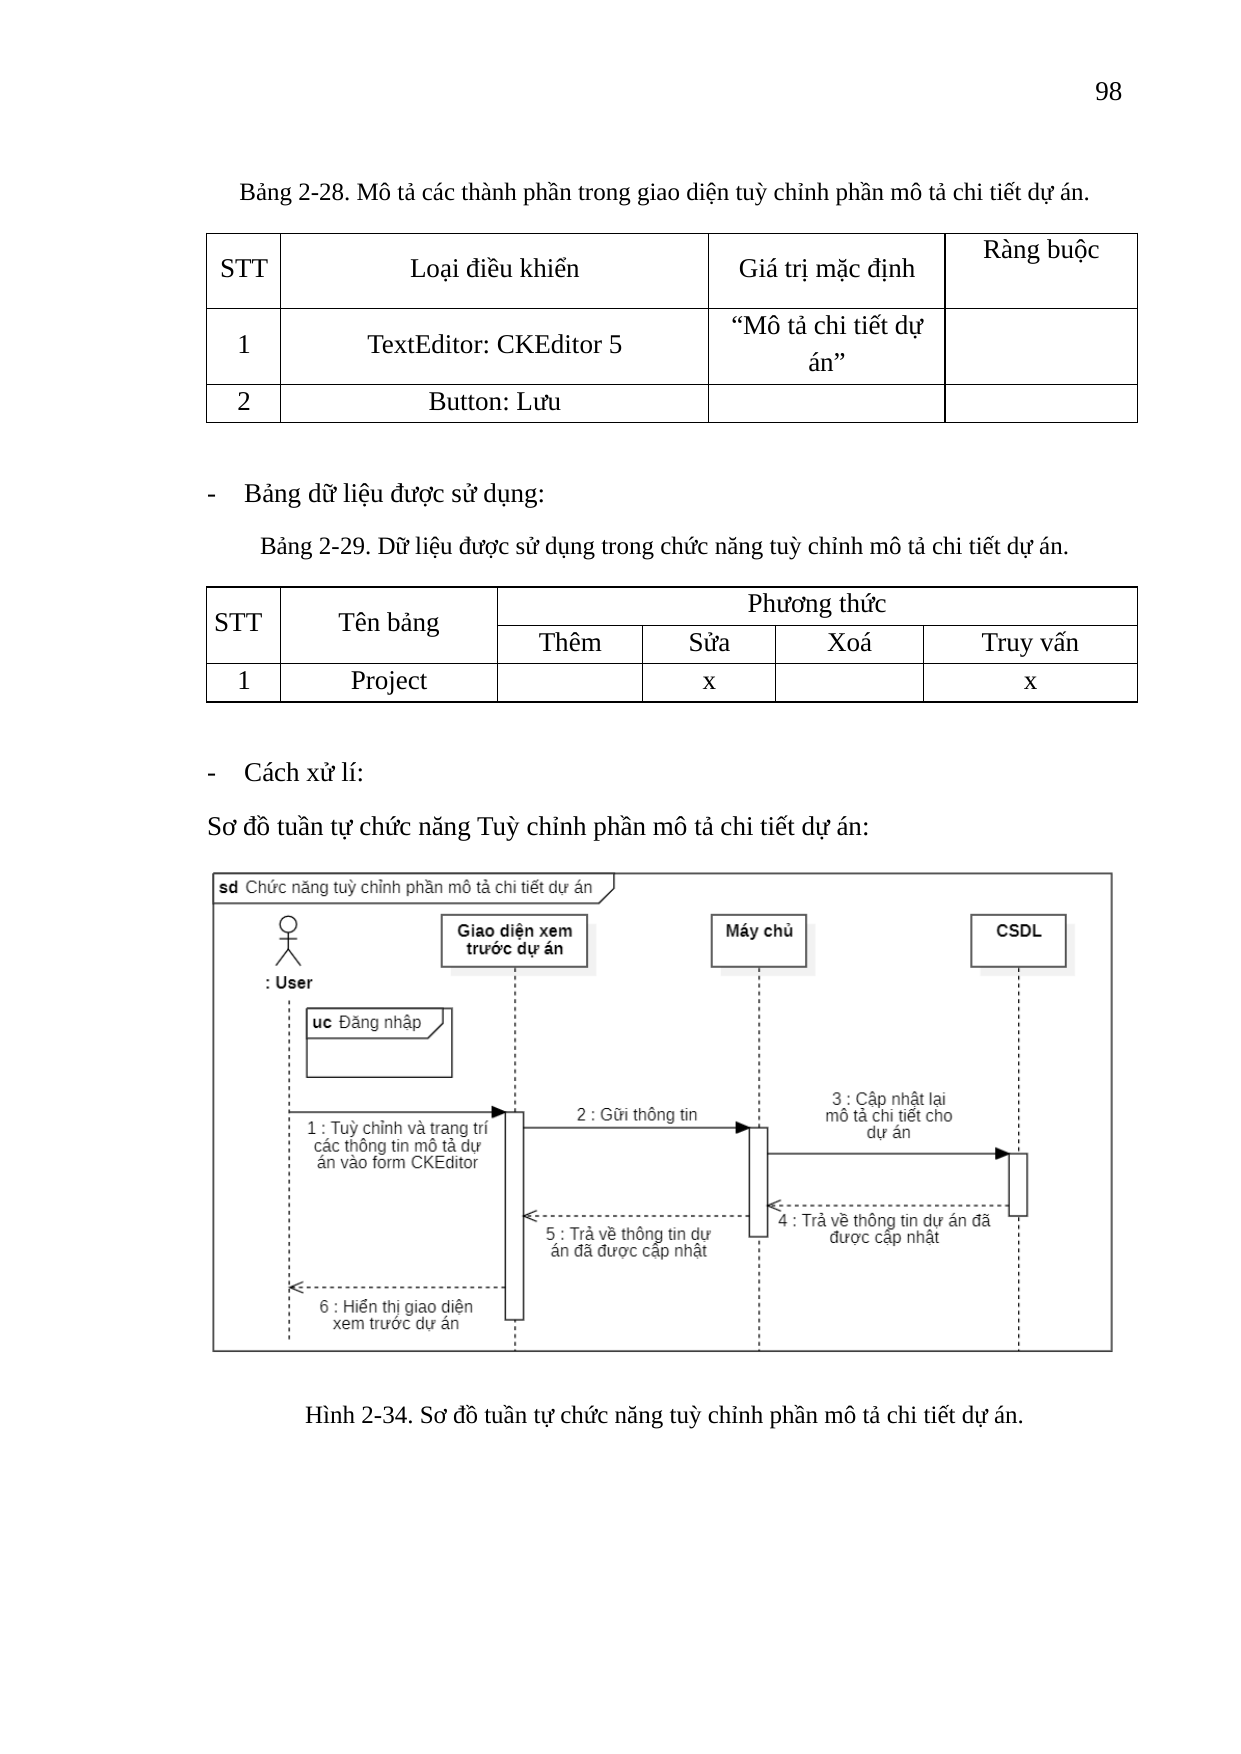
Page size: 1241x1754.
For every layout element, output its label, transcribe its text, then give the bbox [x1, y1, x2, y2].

picture [206, 864, 1123, 1378]
table_header Loại điều khiển [281, 234, 708, 308]
table_header STT [207, 588, 280, 663]
text Hình 2-34. Sơ đồ tuần tự chức năng tuỳ chỉnh phần mô tả chi tiết dự án. [207, 1400, 1122, 1429]
table_cell x [643, 664, 775, 701]
table_cell [776, 664, 923, 701]
table_cell TextEditor: CKEditor 5 [281, 309, 708, 384]
table_cell Truy vấn [924, 626, 1137, 663]
table_cell [946, 385, 1137, 422]
text Bảng 2-28. Mô tả các thành phần trong giao diện tuỳ chỉnh phần mô tả chi tiết dự án. [207, 177, 1122, 206]
table_cell Project [281, 664, 497, 701]
table_cell Thêm [498, 626, 642, 663]
table_cell Sửa [643, 626, 775, 663]
table_cell [498, 664, 642, 701]
table_cell 2 [207, 385, 280, 422]
table_header Tên bảng [281, 588, 497, 663]
table_header Phương thức [498, 588, 1137, 625]
table_cell 1 [207, 309, 280, 384]
list Bảng dữ liệu được sử dụng: [207, 477, 1122, 508]
text Bảng 2-29. Dữ liệu được sử dụng trong chức năng tuỳ chỉnh mô tả chi tiết dự án. [207, 531, 1122, 560]
table_cell [946, 309, 1137, 384]
table_cell [709, 385, 944, 422]
table_header STT [207, 234, 280, 308]
table_cell Xoá [776, 626, 923, 663]
table_header Giá trị mặc định [709, 234, 944, 308]
table_cell x [924, 664, 1137, 701]
table_cell “Mô tả chi tiết dự án” [709, 309, 944, 384]
table_cell 1 [207, 664, 280, 701]
table_cell Button: Lưu [281, 385, 708, 422]
list Cách xử lí: [207, 756, 1122, 787]
text Sơ đồ tuần tự chức năng Tuỳ chỉnh phần mô tả chi tiết dự án: [207, 810, 1122, 841]
table_header Ràng buộc [946, 234, 1137, 308]
